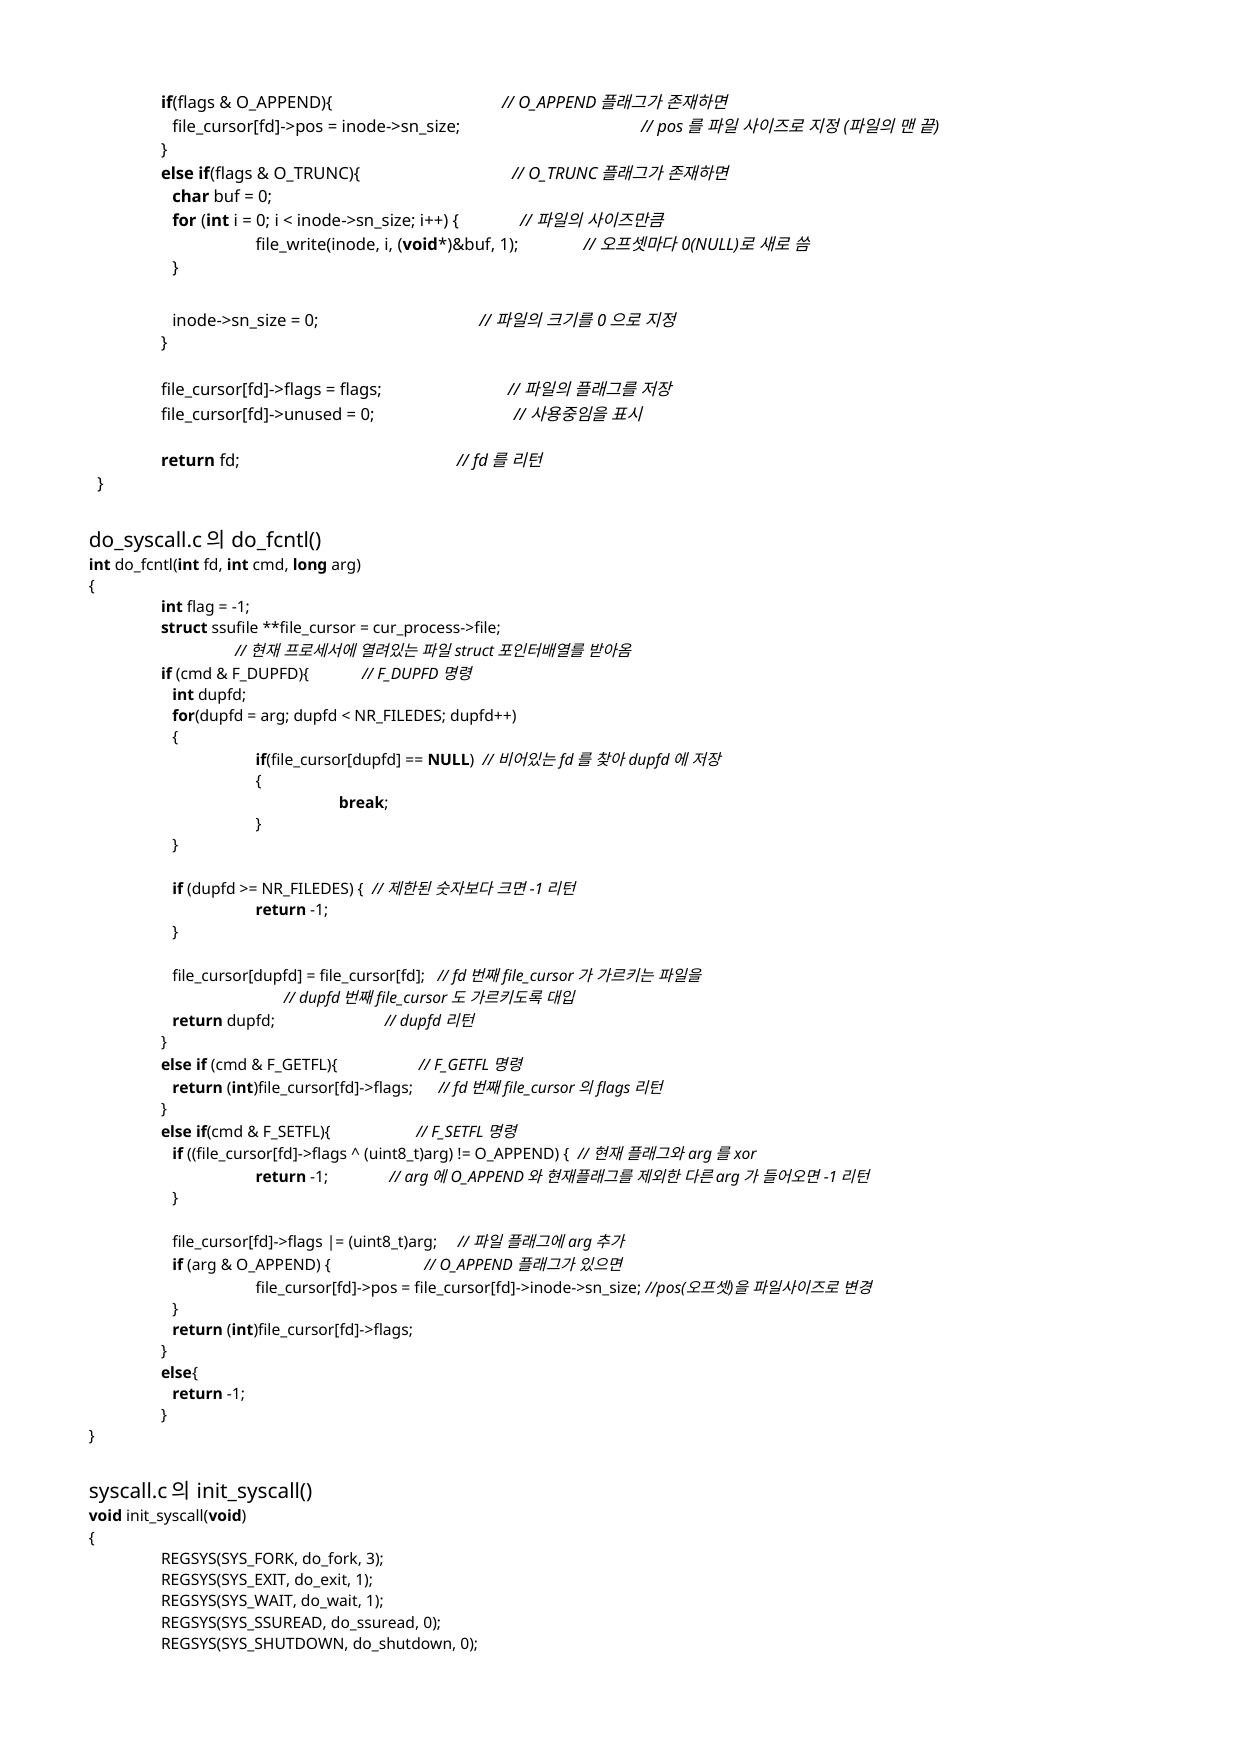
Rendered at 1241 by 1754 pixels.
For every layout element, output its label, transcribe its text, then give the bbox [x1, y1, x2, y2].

text int do_fcntl(int fd, int cmd, long arg) [89, 553, 1152, 574]
text do_syscall.c의 do_fcntl() [89, 523, 1152, 553]
text { [89, 770, 1152, 791]
text } [89, 472, 1152, 494]
text } [89, 1340, 1152, 1361]
text } [89, 1425, 1152, 1446]
text file_cursor[fd]->unused = 0; // 사용중임을 표시 [89, 401, 1152, 425]
text if (arg & O_APPEND) { // O_APPEND 플래그가 있으면 [89, 1252, 1152, 1275]
text } [89, 920, 1152, 942]
text return -1; // arg에 O_APPEND와 현재플래그를 제외한 다른arg가 들어오면 -1리턴 [89, 1164, 1152, 1187]
text } [89, 1187, 1152, 1208]
text return -1; [89, 1383, 1152, 1404]
text if(flags & O_APPEND){ // O_APPEND플래그가 존재하면 [89, 89, 1152, 113]
text { [89, 726, 1152, 747]
text char buf = 0; [89, 184, 1152, 207]
text REGSYS(SYS_WAIT, do_wait, 1); [89, 1590, 1152, 1611]
text // 현재 프로세서에 열려있는 파일 struct포인터배열를 받아옴 [89, 638, 1152, 661]
text else if (cmd & F_GETFL){ // F_GETFL 명령 [89, 1052, 1152, 1075]
text int dupfd; [89, 684, 1152, 705]
text if (cmd & F_DUPFD){ // F_DUPFD 명령 [89, 661, 1152, 684]
text if ((file_cursor[fd]->flags ^ (uint8_t)arg) != O_APPEND) { // 현재 플래그와 arg를 xor [89, 1142, 1152, 1164]
text } [89, 331, 1152, 353]
text return (int)file_cursor[fd]->flags; [89, 1319, 1152, 1340]
text if(file_cursor[dupfd] == NULL) // 비어있는 fd를 찾아 dupfd에 저장 [89, 747, 1152, 770]
text else if(flags & O_TRUNC){ // O_TRUNC플래그가 존재하면 [89, 160, 1152, 184]
text file_cursor[fd]->pos = inode->sn_size; // pos를 파일 사이즈로 지정 (파일의 맨 끝) [89, 113, 1152, 137]
text inode->sn_size = 0; // 파일의 크기를 0으로 지정 [89, 307, 1152, 331]
text } [89, 834, 1152, 855]
text break; [89, 791, 1152, 813]
text for (int i = 0; i < inode->sn_size; i++) { // 파일의 사이즈만큼 [89, 207, 1152, 231]
text return (int)file_cursor[fd]->flags; // fd번째 file_cursor의 flags리턴 [89, 1075, 1152, 1098]
text } [89, 1031, 1152, 1052]
text } [89, 1098, 1152, 1119]
text void init_syscall(void) [89, 1505, 1152, 1526]
text REGSYS(SYS_FORK, do_fork, 3); [89, 1548, 1152, 1569]
text syscall.c의 init_syscall() [89, 1475, 1152, 1505]
text if (dupfd >= NR_FILEDES) { // 제한된 숫자보다 크면 -1리턴 [89, 876, 1152, 899]
text { [89, 1526, 1152, 1548]
text else if(cmd & F_SETFL){ // F_SETFL 명령 [89, 1119, 1152, 1142]
text return dupfd; // dupfd 리턴 [89, 1008, 1152, 1031]
text // dupfd번째 file_cursor도 가르키도록 대입 [89, 986, 1152, 1008]
text return -1; [89, 899, 1152, 920]
text int flag = -1; [89, 596, 1152, 617]
text else{ [89, 1361, 1152, 1383]
text REGSYS(SYS_SHUTDOWN, do_shutdown, 0); [89, 1633, 1152, 1654]
text } [89, 255, 1152, 278]
text file_cursor[dupfd] = file_cursor[fd]; // fd번째 file_cursor가 가르키는 파일을 [89, 963, 1152, 986]
text for(dupfd = arg; dupfd < NR_FILEDES; dupfd++) [89, 705, 1152, 726]
text file_cursor[fd]->pos = file_cursor[fd]->inode->sn_size; //pos(오프셋)을 파일사이즈로 변경 [89, 1275, 1152, 1298]
text REGSYS(SYS_EXIT, do_exit, 1); [89, 1569, 1152, 1590]
text } [89, 813, 1152, 834]
text REGSYS(SYS_SSUREAD, do_ssuread, 0); [89, 1611, 1152, 1633]
text file_cursor[fd]->flags = flags; // 파일의 플래그를 저장 [89, 376, 1152, 401]
text file_cursor[fd]->flags |= (uint8_t)arg; // 파일 플래그에 arg추가 [89, 1229, 1152, 1252]
text } [89, 1404, 1152, 1425]
text return fd; // fd를 리턴 [89, 447, 1152, 472]
text struct ssufile **file_cursor = cur_process->file; [89, 617, 1152, 638]
text { [89, 574, 1152, 596]
text } [89, 1298, 1152, 1319]
text file_write(inode, i, (void*)&buf, 1); // 오프셋마다 0(NULL)로 새로 씀 [89, 231, 1152, 255]
text } [89, 137, 1152, 160]
